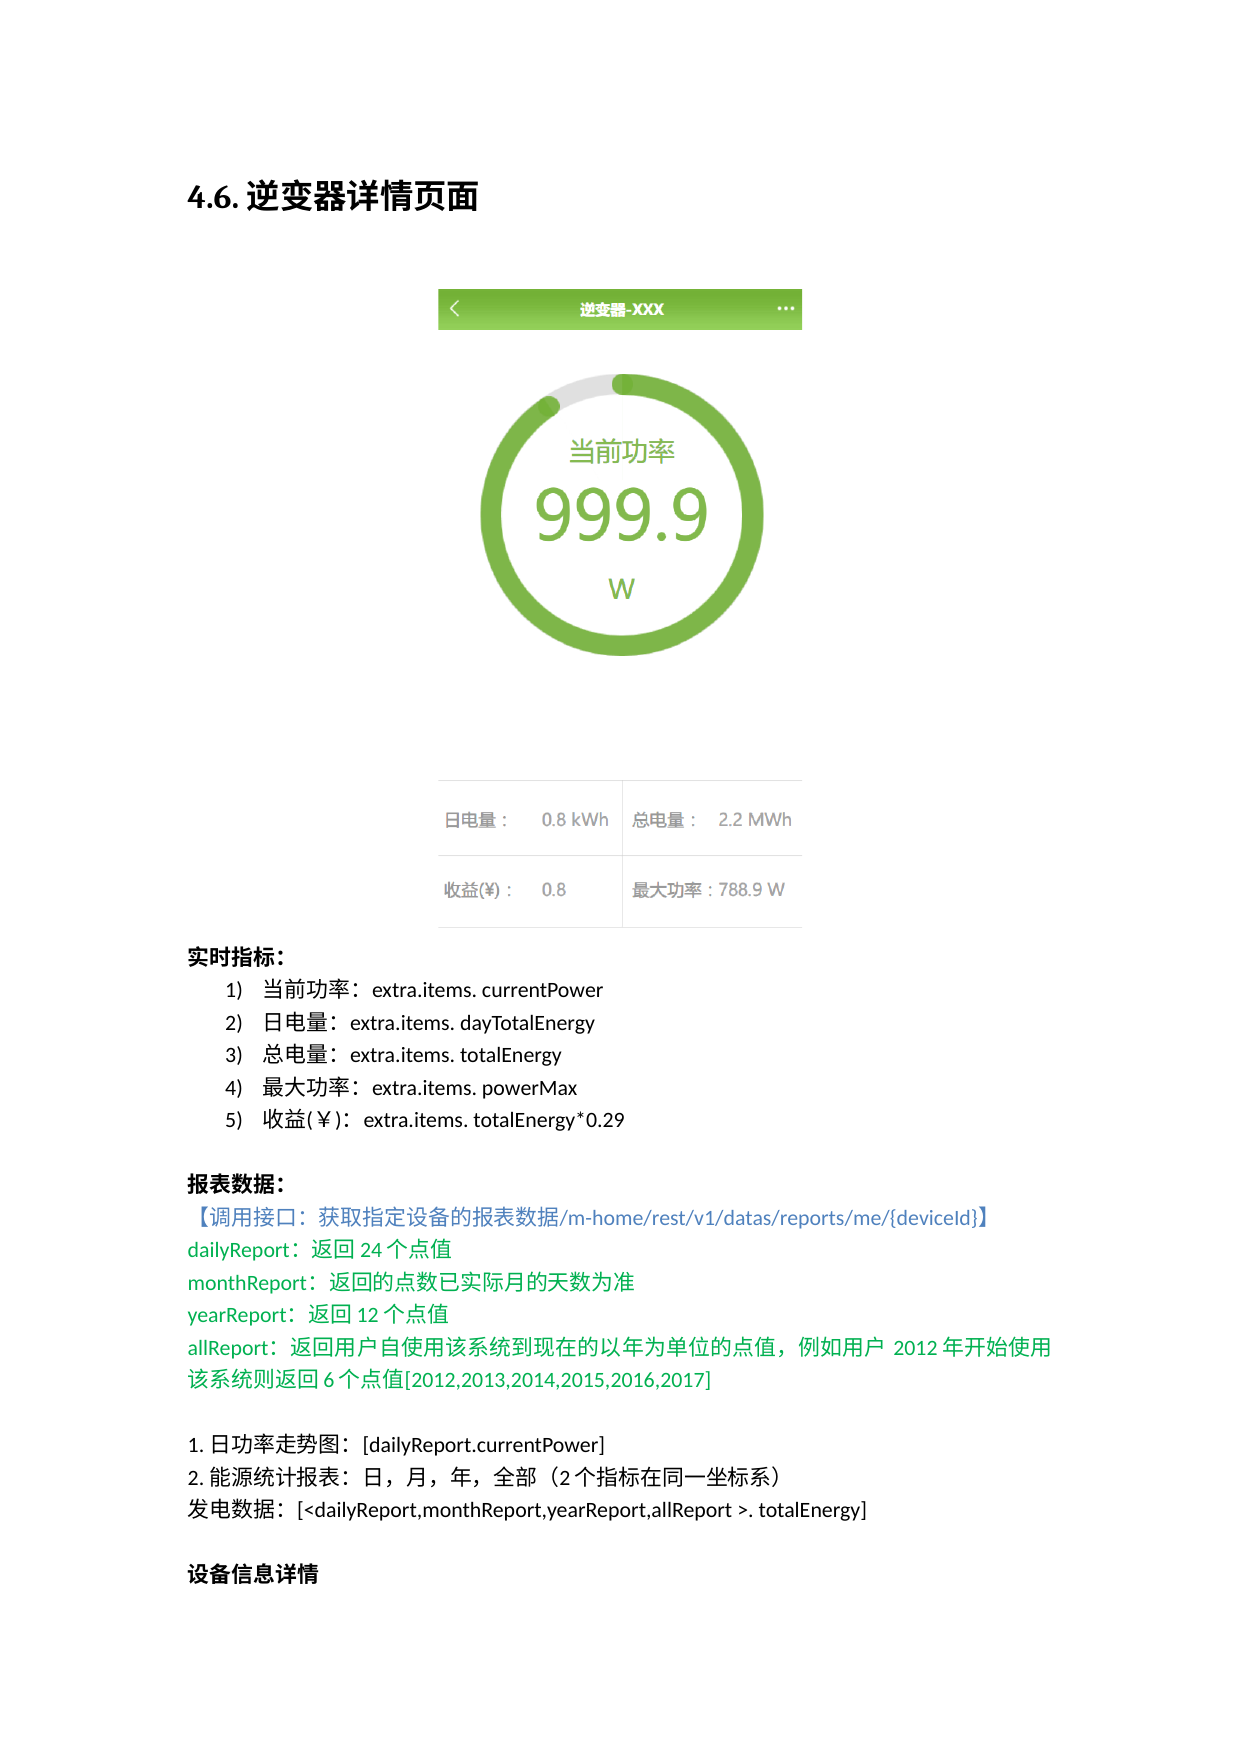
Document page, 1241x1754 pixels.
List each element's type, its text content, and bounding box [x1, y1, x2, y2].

list 收益(￥)：extra.items. totalEnergy*0.29 [225, 1102, 1053, 1134]
text allReport：返回用户自使用该系统到现在的以年为单位的点值，例如用户2012年开始使用该系统则返回6个点值[2012,2013,2014,2015,2016,2017] [187, 1329, 1053, 1394]
list 日电量：extra.items. dayTotalEnergy [225, 1004, 1053, 1037]
text 设备信息详情 [187, 1557, 1053, 1589]
text 【调用接口：获取指定设备的报表数据/m-home/rest/v1/datas/reports/me/{deviceId}】 [187, 1199, 1053, 1232]
text 报表数据： [187, 1167, 1053, 1199]
subtitle 逆变器详情页面 [187, 162, 1053, 227]
list 总电量：extra.items. totalEnergy [225, 1037, 1053, 1069]
text 实时指标： [187, 939, 1053, 972]
picture [438, 289, 803, 928]
text 1. 日功率走势图：[dailyReport.currentPower] [187, 1427, 1053, 1459]
text 2. 能源统计报表：日，月，年，全部（2个指标在同一坐标系） [187, 1459, 1053, 1492]
text yearReport：返回12个点值 [187, 1297, 1053, 1329]
text dailyReport：返回24个点值 [187, 1232, 1053, 1264]
list 当前功率：extra.items. currentPower [225, 972, 1053, 1004]
text monthReport：返回的点数已实际月的天数为准 [187, 1264, 1053, 1297]
text 发电数据：[<dailyReport,monthReport,yearReport,allReport >. totalEnergy] [187, 1492, 1053, 1524]
list 最大功率：extra.items. powerMax [225, 1069, 1053, 1102]
